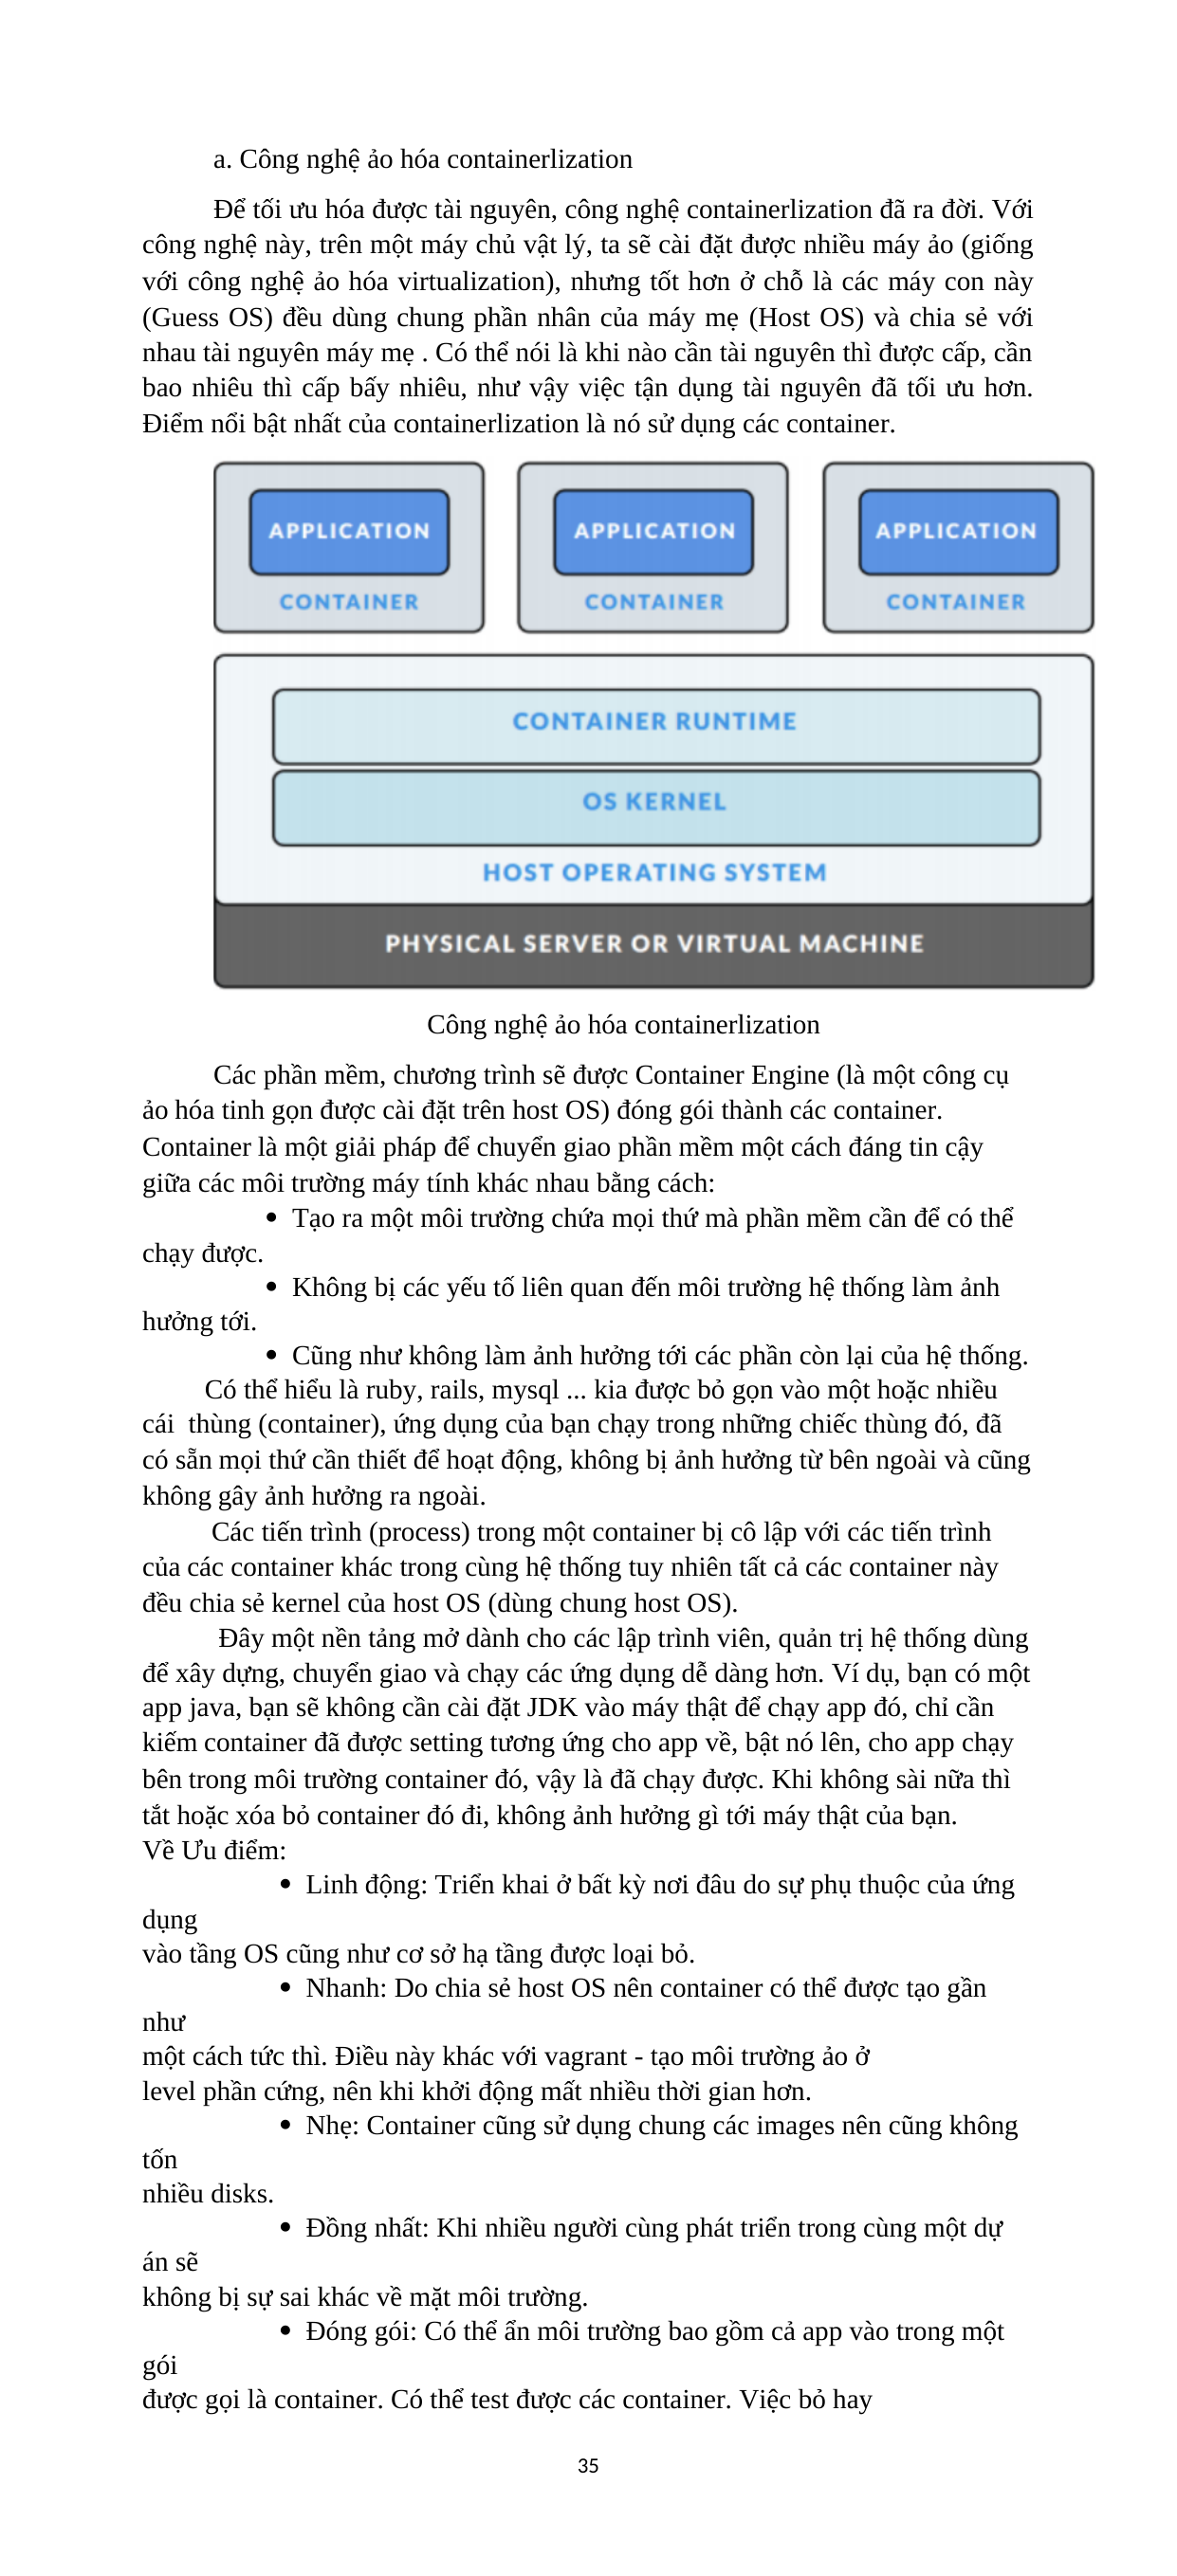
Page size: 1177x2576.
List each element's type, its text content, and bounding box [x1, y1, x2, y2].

text Để tối ưu hóa được tài nguyên, công nghệ containerlization đã ra đời. Với công nghệ này, trên một máy chủ vật lý, ta sẽ cài đặt được nhiều máy ảo (giống với công nghệ ảo hóa virtualization), nhưng tốt hơn ở chỗ là các máy con này (Guess OS) đều dùng chung phần nhân của máy mẹ (Host OS) và chia sẻ với nhau tài nguyên máy mẹ . Có thể nói là khi nào cần tài nguyên thì được cấp, cần bao nhiêu thì cấp bấy nhiêu, như vậy việc tận dụng tài nguyên đã tối ưu hơn. Điểm nổi bật nhất của containerlization là nó sử dụng các container. [142, 192, 1034, 438]
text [142, 1058, 1034, 2415]
text Công nghệ ảo hóa containerlization [142, 1008, 1034, 1040]
picture [213, 456, 1097, 991]
text a. Công nghệ ảo hóa containerlization [142, 142, 1034, 174]
